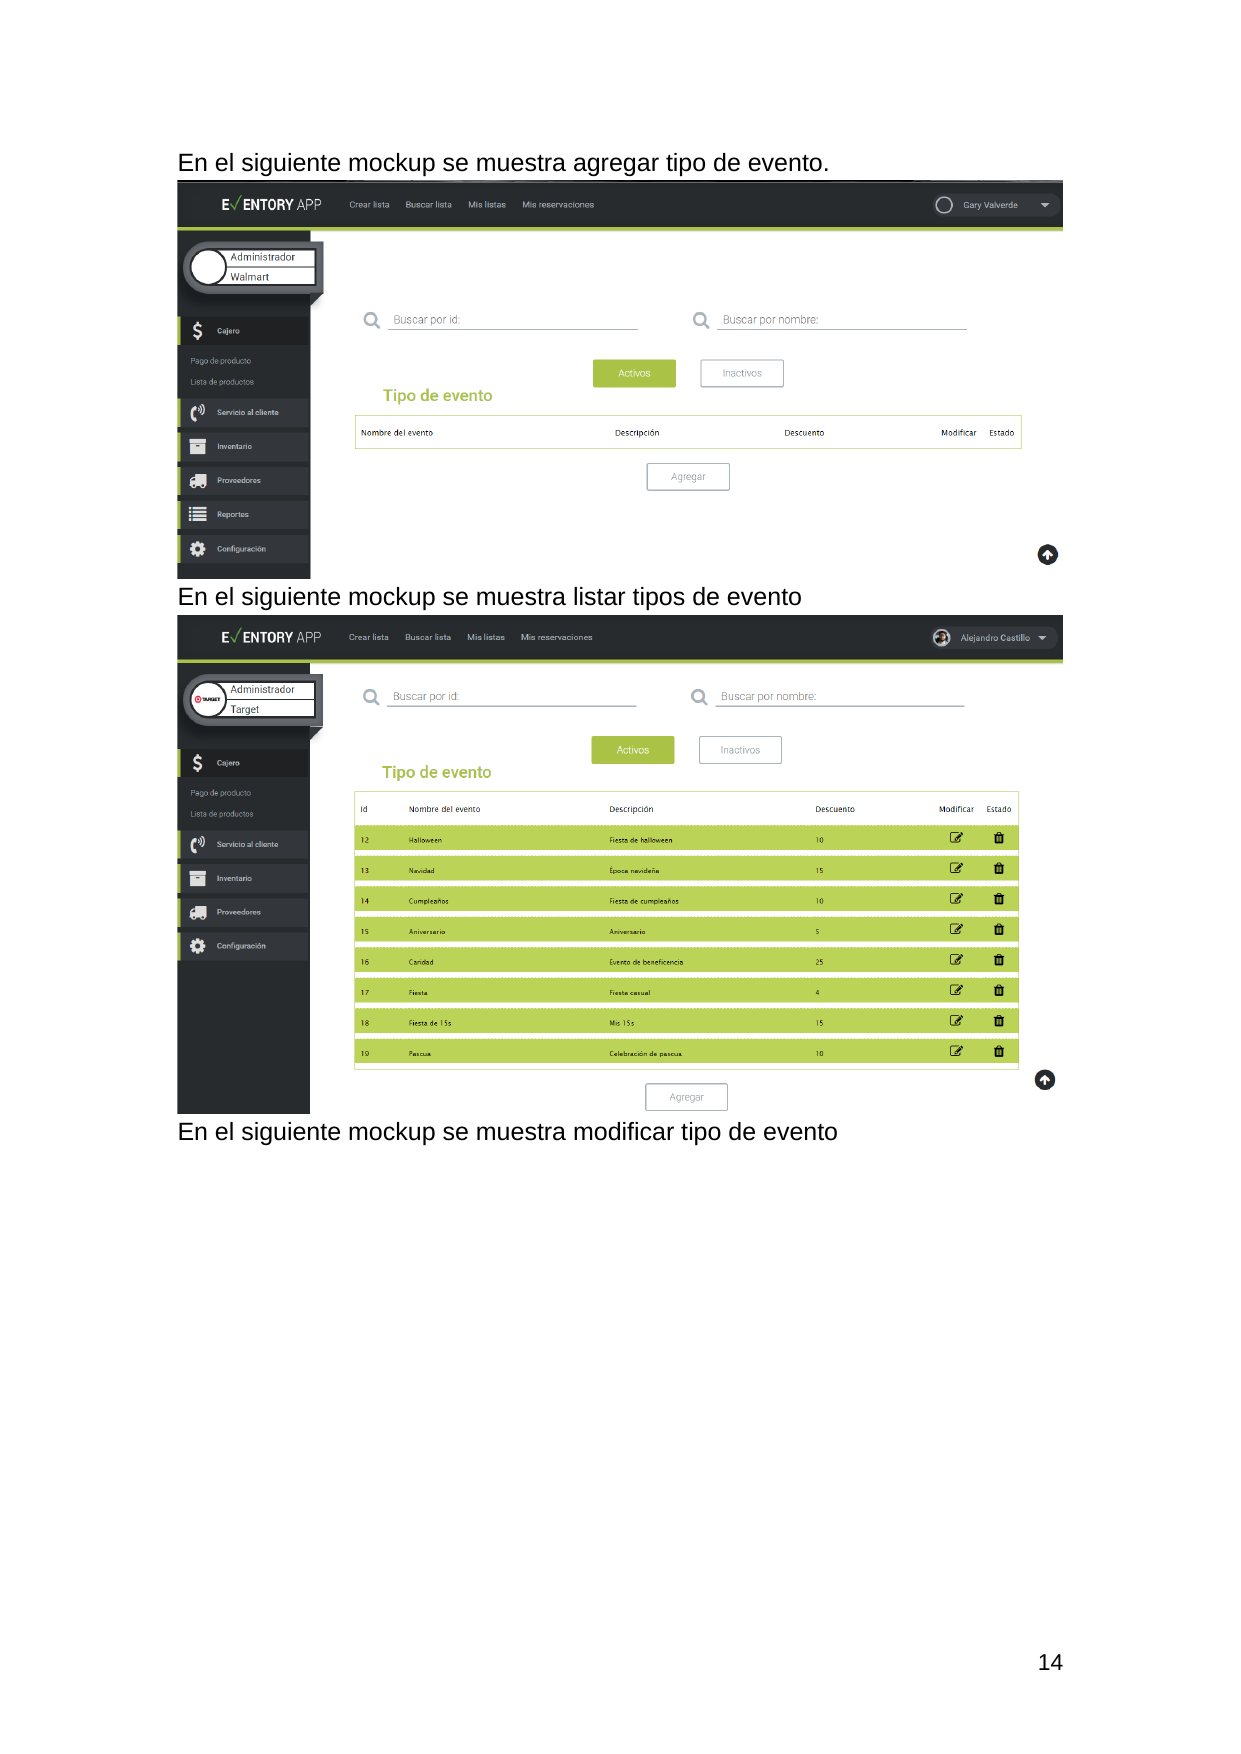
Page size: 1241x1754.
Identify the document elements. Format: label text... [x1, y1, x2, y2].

text En el siguiente mockup se muestra listar tipos de evento [177, 582, 1063, 611]
picture [177, 180, 1063, 579]
text En el siguiente mockup se muestra agregar tipo de evento. [177, 148, 1063, 176]
text En el siguiente mockup se muestra modificar tipo de evento [177, 1117, 1063, 1146]
picture [177, 615, 1063, 1114]
